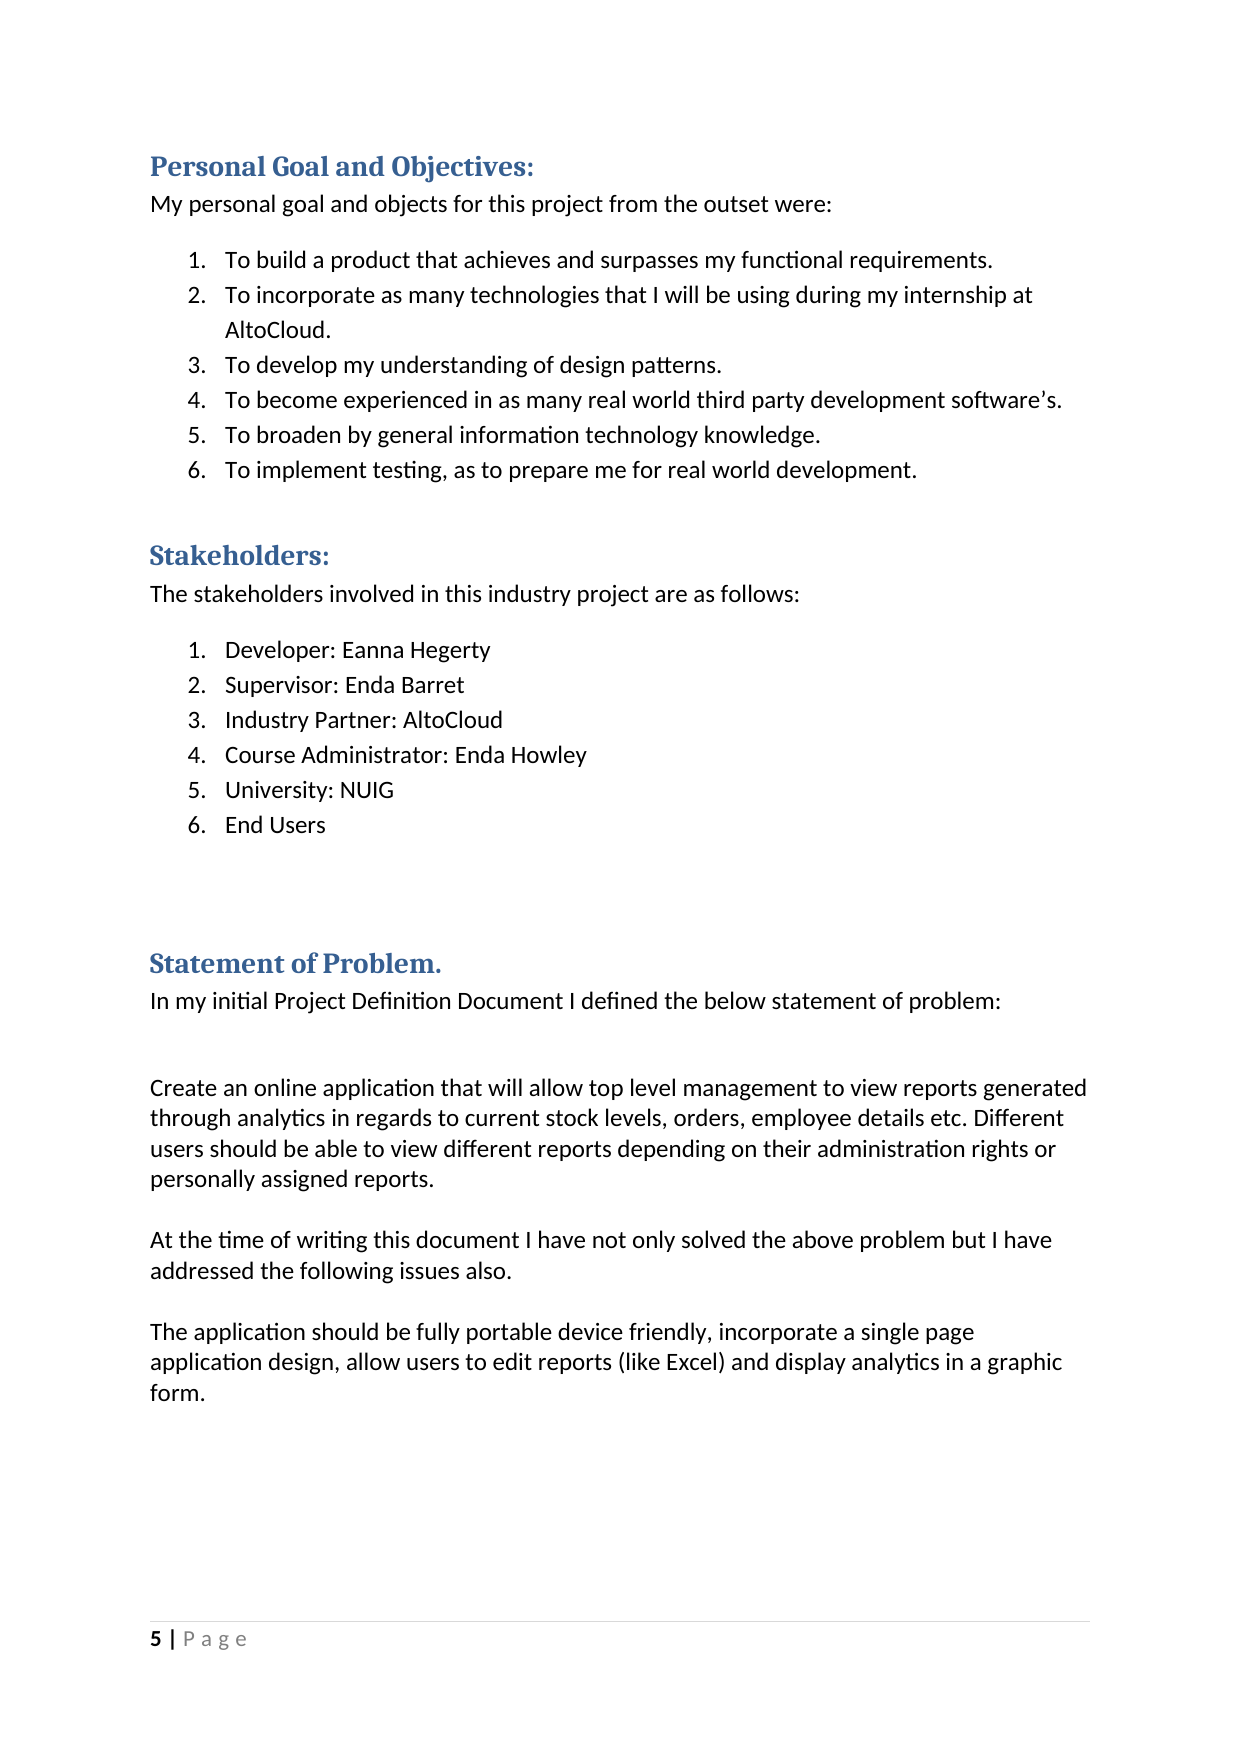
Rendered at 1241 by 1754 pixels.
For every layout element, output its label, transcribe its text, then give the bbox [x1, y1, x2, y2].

list To broaden by general information technology knowledge. [187, 419, 1090, 450]
list End Users [187, 809, 1090, 839]
list Industry Partner: AltoCloud [187, 704, 1090, 734]
list To implement testing, as to prepare me for real world development. [187, 454, 1090, 485]
subtitle Personal Goal and Objectives: [150, 150, 1090, 183]
list To become experienced in as many real world third party development software’s. [187, 384, 1090, 415]
list Course Administrator: Enda Howley [187, 739, 1090, 769]
text At the time of writing this document I have not only solved the above problem but I have addressed the following issues also. [150, 1224, 1090, 1285]
list To build a product that achieves and surpasses my functional requirements. [187, 244, 1090, 275]
text My personal goal and objects for this project from the outset were: [150, 188, 1090, 219]
list University: NUIG [187, 774, 1090, 804]
subtitle Stakeholders: [150, 539, 1090, 573]
text The application should be fully portable device friendly, incorporate a single page application design, allow users to edit reports (like Excel) and display analytics in a graphic form. [150, 1316, 1090, 1407]
list To develop my understanding of design patterns. [187, 349, 1090, 380]
list To incorporate as many technologies that I will be using during my internship at AltoCloud. [187, 279, 1090, 345]
subtitle Statement of Problem. [150, 947, 1090, 980]
text Create an online application that will allow top level management to view reports generated through analytics in regards to current stock levels, orders, employee details etc. Different users should be able to view different reports depending on their administration rights or personally assigned reports. [150, 1072, 1090, 1194]
list Supervisor: Enda Barret [187, 669, 1090, 699]
list Developer: Eanna Hegerty [187, 634, 1090, 664]
text The stakeholders involved in this industry project are as follows: [150, 578, 1090, 608]
text In my initial Project Definition Document I defined the below statement of problem: [150, 985, 1090, 1016]
